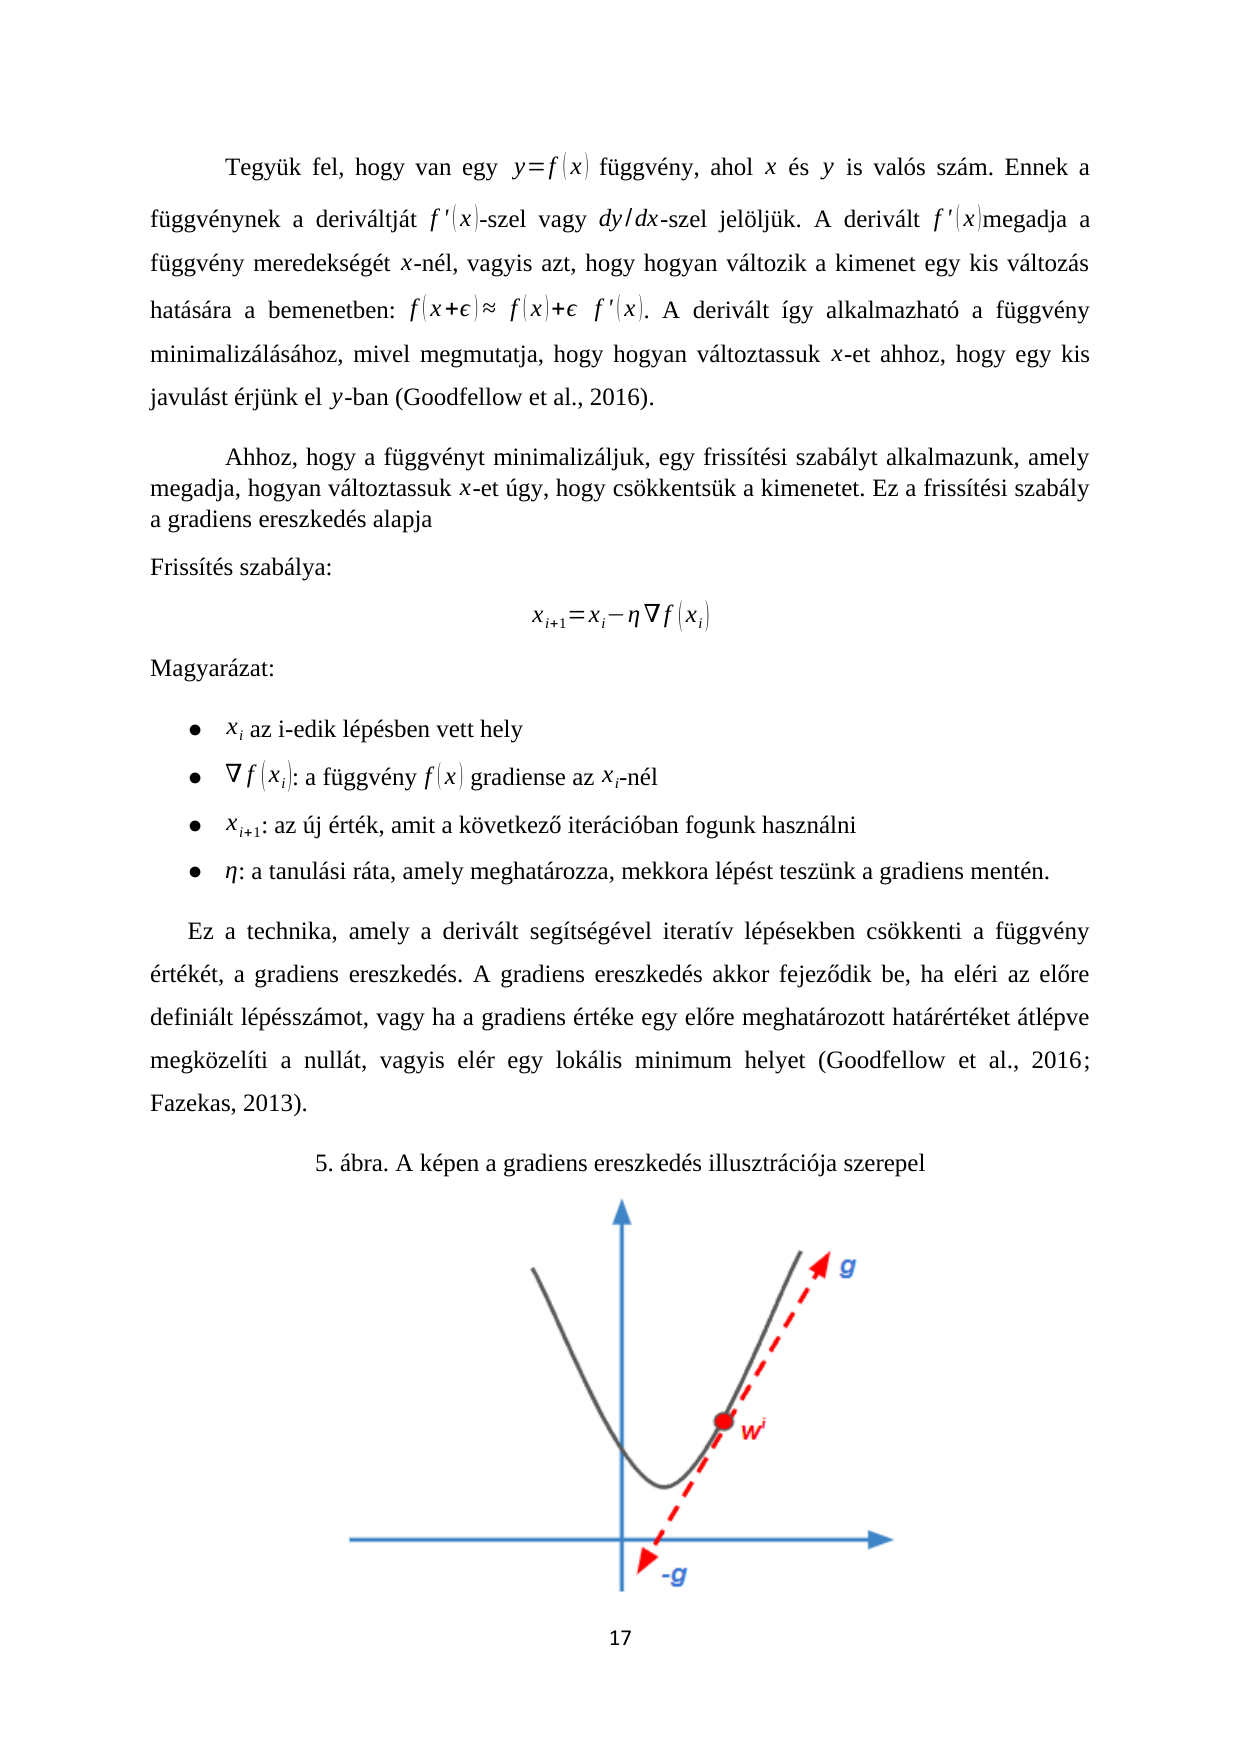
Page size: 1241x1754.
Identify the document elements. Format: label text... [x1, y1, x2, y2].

text Ez a technika, amely a derivált segítségével iteratív lépésekben csökkenti a függvény értékét, a gradiens ereszkedés. A gradiens ereszkedés akkor fejeződik be, ha eléri az előre definiált lépésszámot, vagy ha a gradiens értéke egy előre meghatározott határértéket átlépve megközelíti a nullát, vagyis elér egy lokális minimum helyet (Goodfellow et al., 2016; Fazekas, 2013). [150, 916, 1090, 1117]
text 5. ábra. A képen a gradiens ereszkedés illusztrációja szerepel [150, 1148, 1090, 1177]
list ​: az új érték, amit a következő iterációban fogunk használni [187, 809, 1090, 840]
picture [339, 1197, 901, 1598]
text Ahhoz, hogy a függvényt minimalizáljuk, egy frissítési szabályt alkalmazunk, amely megadja, hogyan változtassuk -et úgy, hogy csökkentsük a kimenetet. Ez a frissítési szabály a gradiens ereszkedés alapja [150, 442, 1090, 533]
text Frissítés szabálya: [150, 552, 1090, 580]
list : a tanulási ráta, amely meghatározza, mekkora lépést teszünk a gradiens mentén. [187, 856, 1090, 885]
list az i-edik lépésben vett hely [187, 713, 1090, 744]
text Magyarázat: [150, 653, 1090, 682]
text Tegyük fel, hogy van egy függvény, ahol és is valós szám. Ennek a függvénynek a deriváltját -szel vagy -szel jelöljük. A derivált megadja a függvény meredekségét -nél, vagyis azt, hogy hogyan változik a kimenet egy kis változás hatására a bemenetben: . A derivált így alkalmazható a függvény minimalizálásához, mivel megmutatja, hogy hogyan változtassuk -et ahhoz, hogy egy kis javulást érjünk el -ban (Goodfellow et al., 2016). [150, 150, 1090, 411]
list : a függvény gradiense az -nél [187, 759, 1090, 794]
